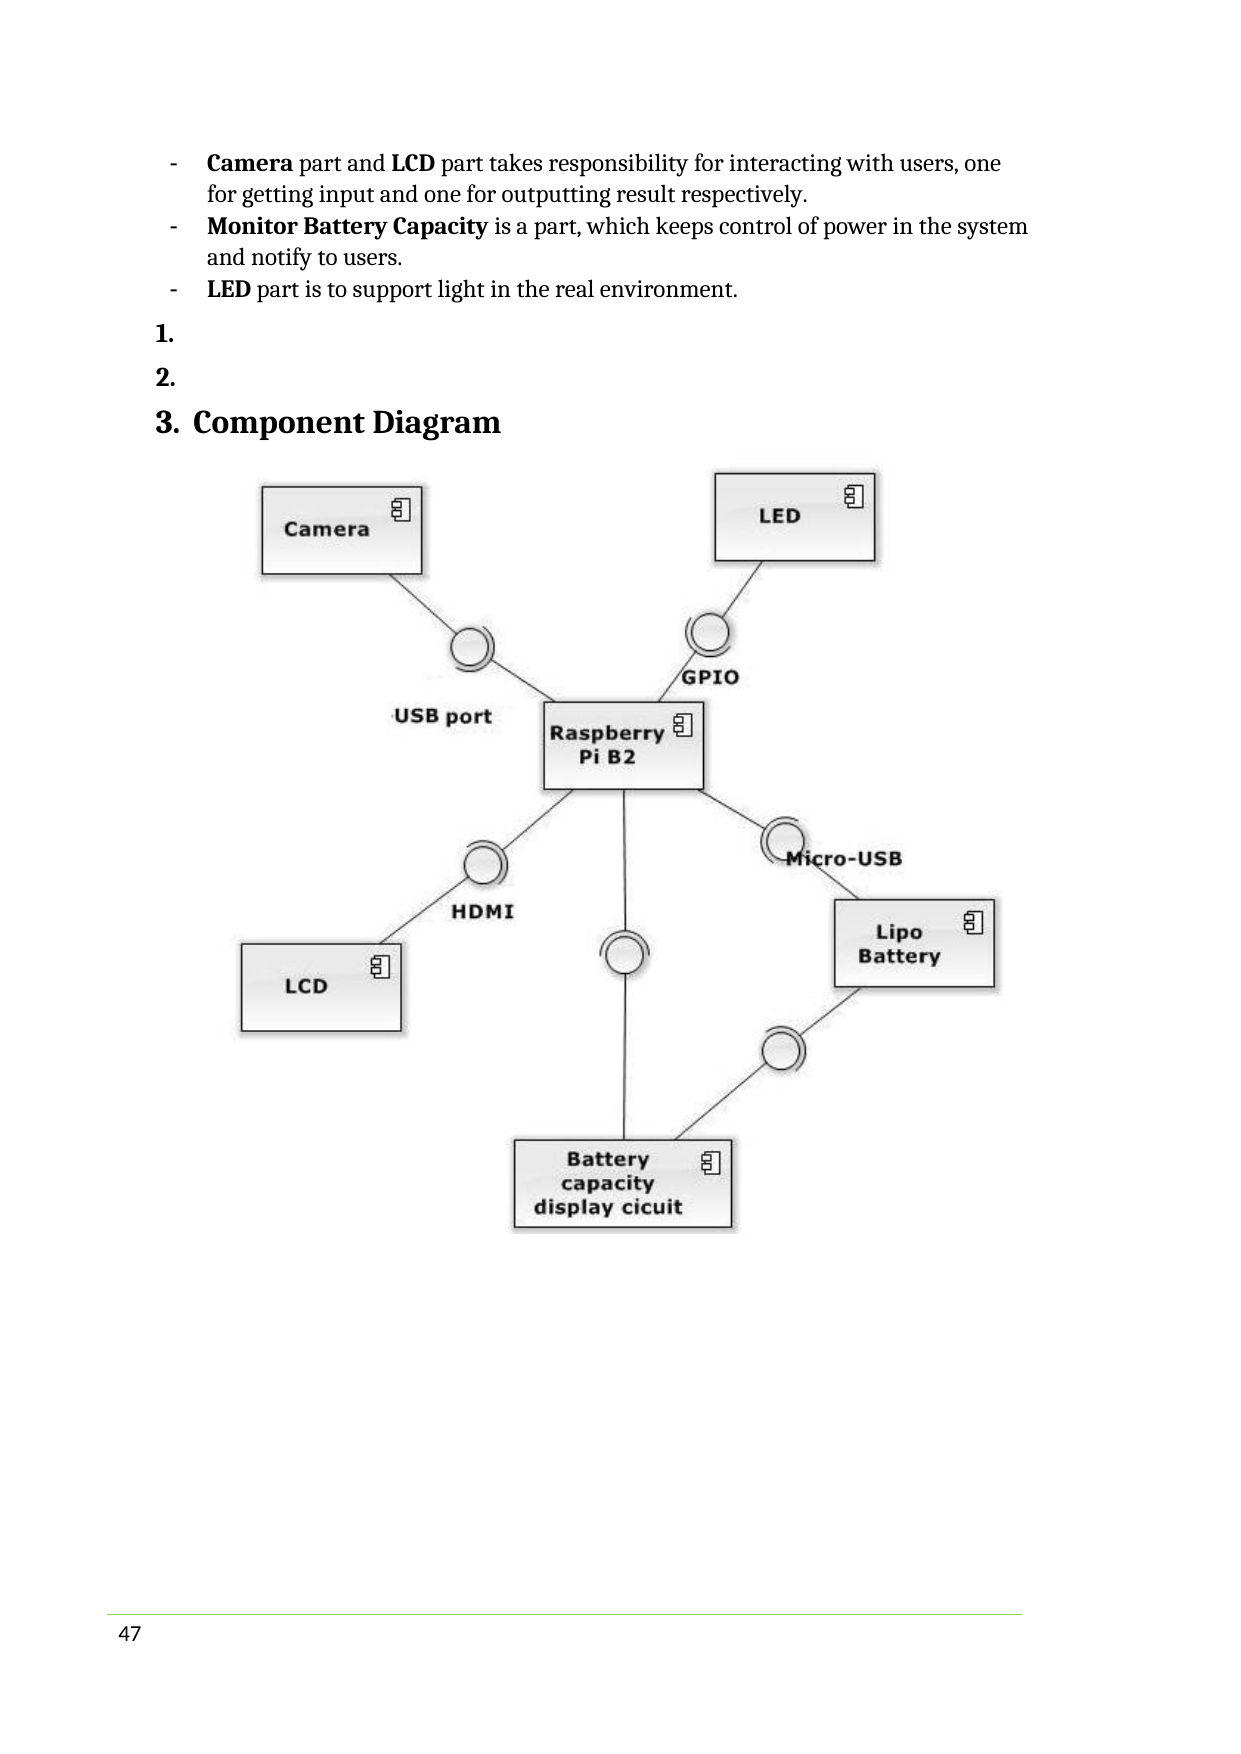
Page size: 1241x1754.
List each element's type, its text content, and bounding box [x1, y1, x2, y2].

list LED part is to support light in the real environment. [169, 274, 1033, 303]
subtitle Component Diagram [156, 403, 1033, 442]
picture [222, 454, 1004, 1234]
list Camera part and LCD part takes responsibility for interacting with users, one for getting input and one for outputting result respectively. [169, 148, 1033, 208]
list Monitor Battery Capacity is a part, which keeps control of power in the system and notify to users. [169, 211, 1033, 271]
